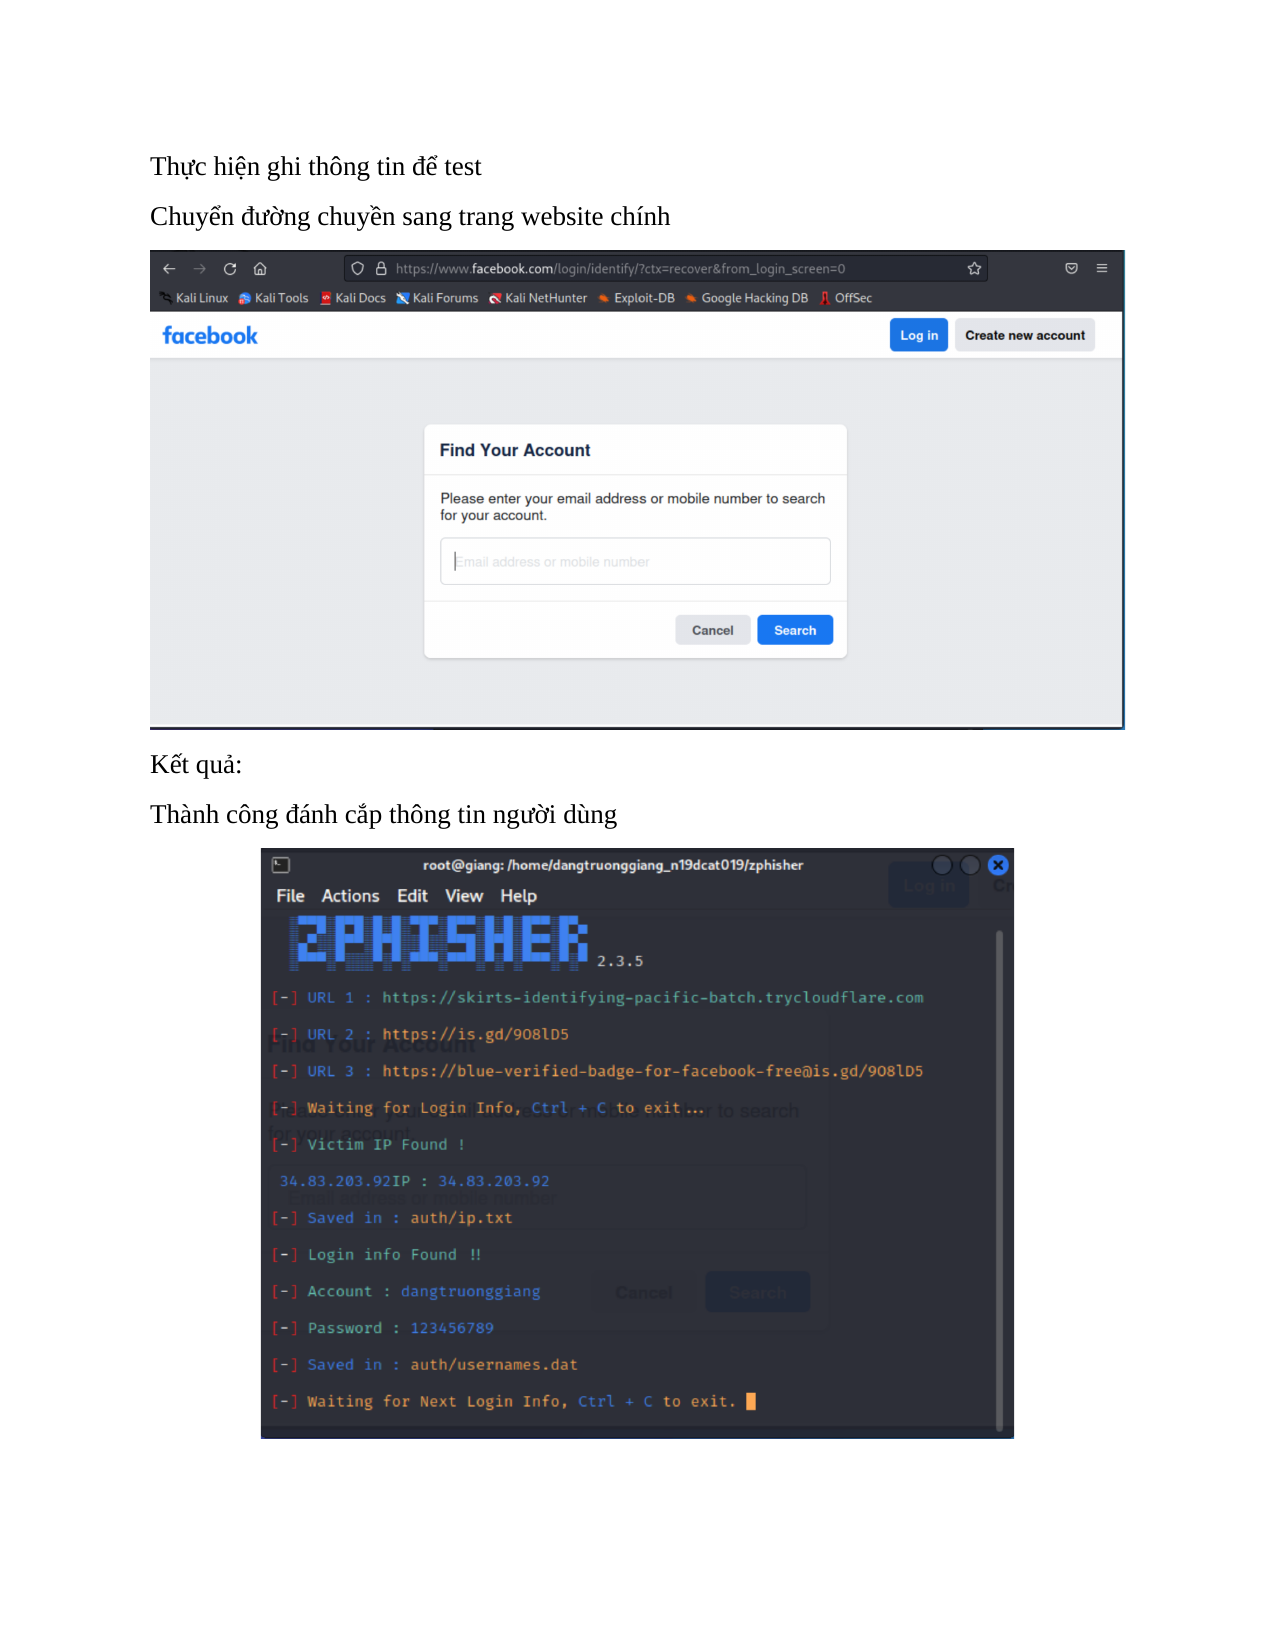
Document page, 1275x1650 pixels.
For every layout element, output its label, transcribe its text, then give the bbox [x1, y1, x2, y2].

text Thực hiện ghi thông tin để test [150, 150, 1125, 181]
picture [150, 250, 1125, 730]
picture [260, 848, 1015, 1439]
text Chuyển đường chuyền sang trang website chính [150, 200, 1125, 231]
text Thành công đánh cắp thông tin người dùng [150, 798, 1125, 830]
text Kết quả: [150, 748, 1125, 779]
